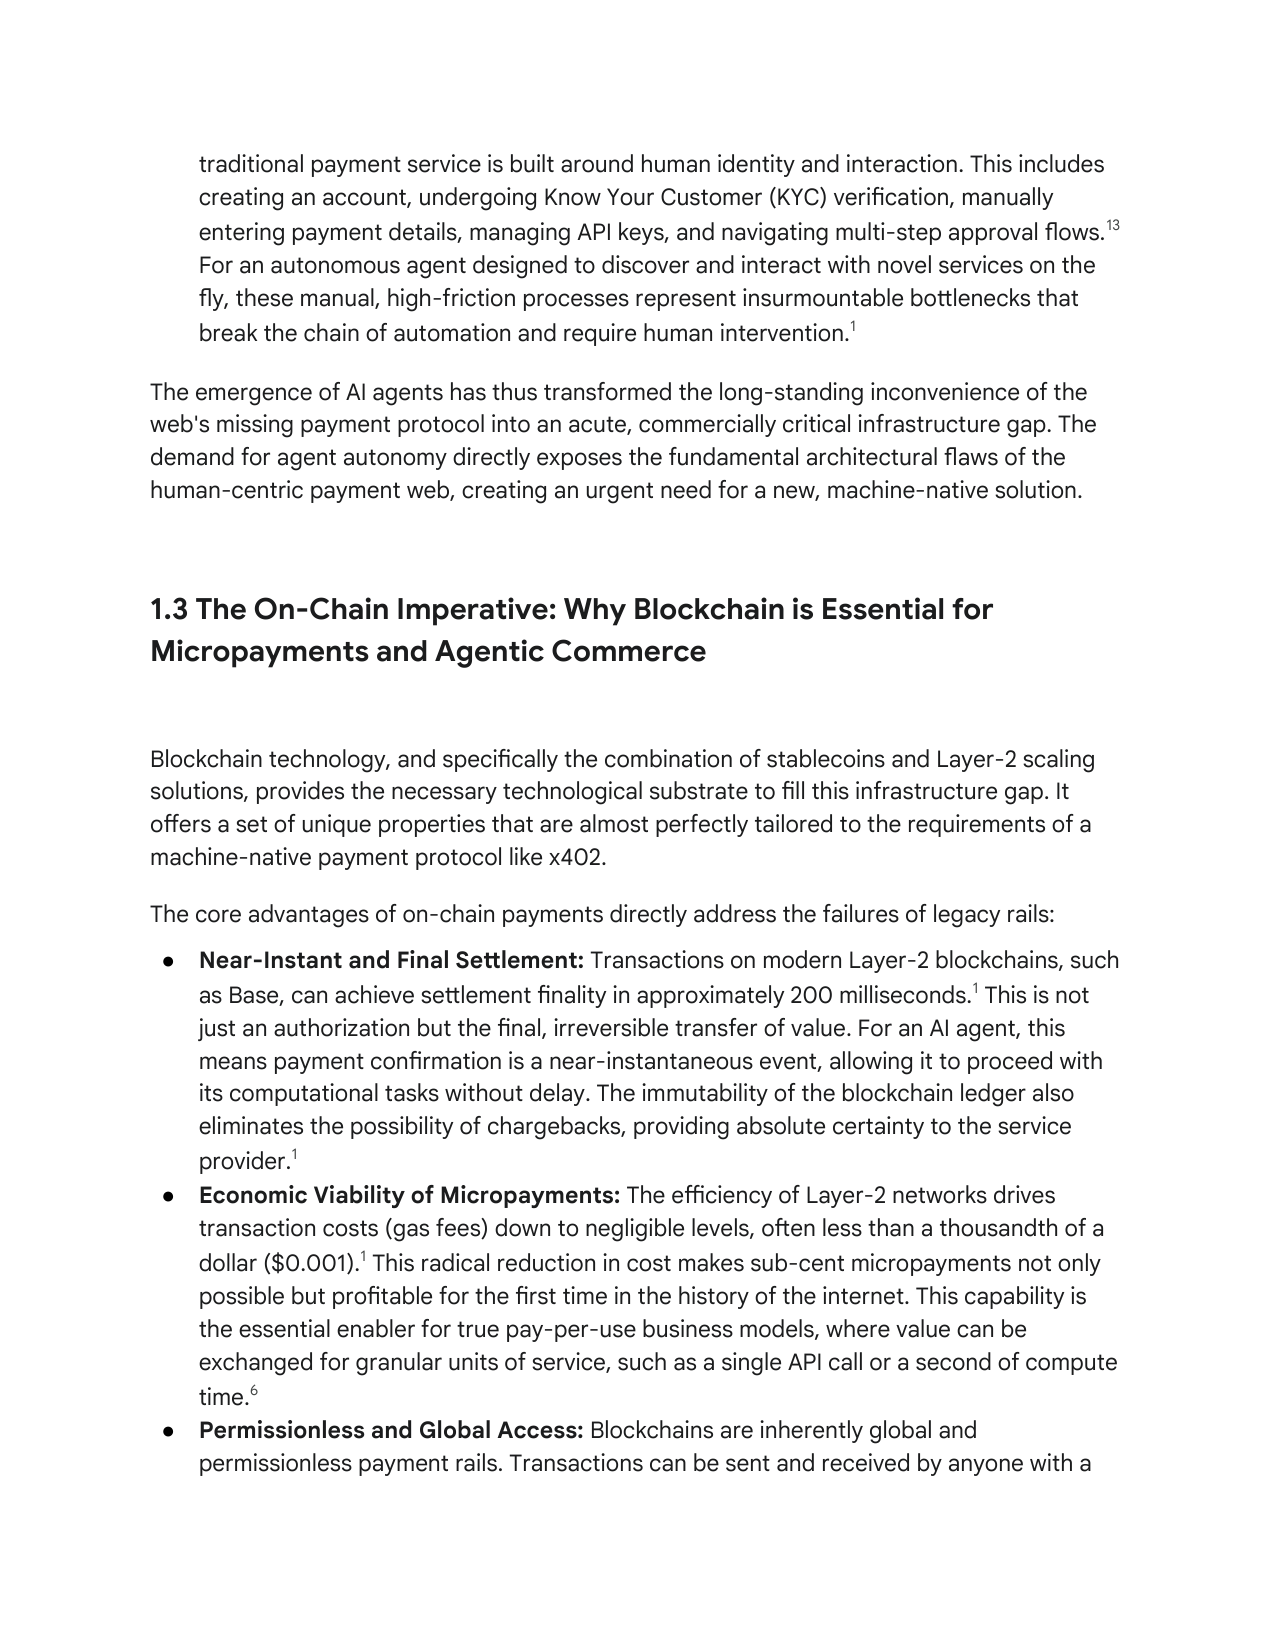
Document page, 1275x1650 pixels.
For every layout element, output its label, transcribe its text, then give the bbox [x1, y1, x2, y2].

text Blockchain technology, and specifically the combination of stablecoins and Layer-2 scaling solutions, provides the necessary technological substrate to fill this infrastructure gap. It offers a set of unique properties that are almost perfectly tailored to the requirements of a machine-native payment protocol like x402. [150, 745, 1125, 872]
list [161, 150, 1125, 348]
text The core advantages of on-chain payments directly address the failures of legacy rails: [150, 901, 1125, 929]
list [161, 1417, 1125, 1478]
list Near-Instant and Final Settlement: Transactions on modern Layer-2 blockchains, such as Base, can achieve settlement finality in approximately 200 milliseconds.1 This is not just an authorization but the final, irreversible transfer of value. For an AI agent, this means payment confirmation is a near-instantaneous event, allowing it to proceed with its computational tasks without delay. The immutability of the blockchain ledger also eliminates the possibility of chargebacks, providing absolute certainty to the service provider.1 [161, 946, 1125, 1177]
text The emergence of AI agents has thus transformed the long-standing inconvenience of the web's missing payment protocol into an acute, commercially critical infrastructure gap. The demand for agent autonomy directly exposes the fundamental architectural flaws of the human-centric payment web, creating an urgent need for a new, machine-native solution. [150, 378, 1125, 504]
subtitle 1.3 The On-Chain Imperative: Why Blockchain is Essential for Micropayments and Agentic Commerce [150, 591, 1125, 669]
list Economic Viability of Micropayments: The efficiency of Layer-2 networks drives transaction costs (gas fees) down to negligible levels, often less than a thousandth of a dollar ($0.001).1 This radical reduction in cost makes sub-cent micropayments not only possible but profitable for the first time in the history of the internet. This capability is the essential enabler for true pay-per-use business models, where value can be exchanged for granular units of service, such as a single API call or a second of compute time.6 [161, 1181, 1125, 1412]
